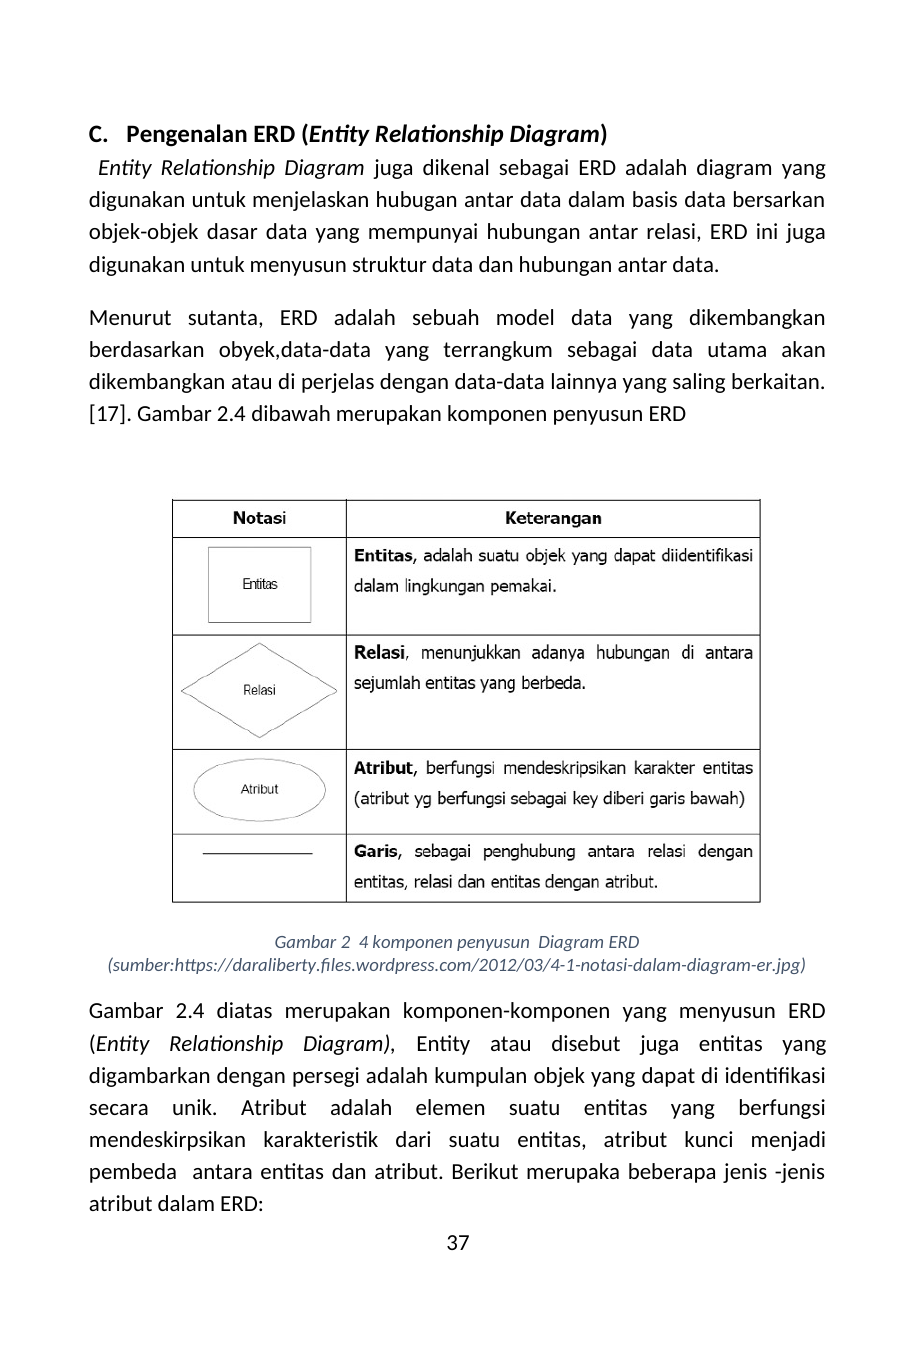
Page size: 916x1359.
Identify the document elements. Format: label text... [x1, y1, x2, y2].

text Gambar 2.4 diatas merupakan komponen-komponen yang menyusun ERD (Entity Relationship Diagram), Entity atau disebut juga entitas yang digambarkan dengan persegi adalah kumpulan objek yang dapat di identifikasi secara unik. Atribut adalah elemen suatu entitas yang berfungsi mendeskirpsikan karakteristik dari suatu entitas, atribut kunci menjadi pembeda antara entitas dan atribut. Berikut merupaka beberapa jenis -jenis atribut dalam ERD: [89, 996, 827, 1218]
text Entity Relationship Diagram juga dikenal sebagai ERD adalah diagram yang digunakan untuk menjelaskan hubugan antar data dalam basis data bersarkan objek-objek dasar data yang mempunyai hubungan antar relasi, ERD ini juga digunakan untuk menyusun struktur data dan hubungan antar data. [89, 153, 827, 278]
subtitle Pengenalan ERD (Entity Relationship Diagram) [89, 118, 827, 149]
picture [163, 484, 772, 905]
text Menurut sutanta, ERD adalah sebuah model data yang dikembangkan berdasarkan obyek,data-data yang terrangkum sebagai data utama akan dikembangkan atau di perjelas dengan data-data lainnya yang saling berkaitan.. Gambar 2.4 dibawah merupakan komponen penyusun ERD [89, 303, 827, 427]
